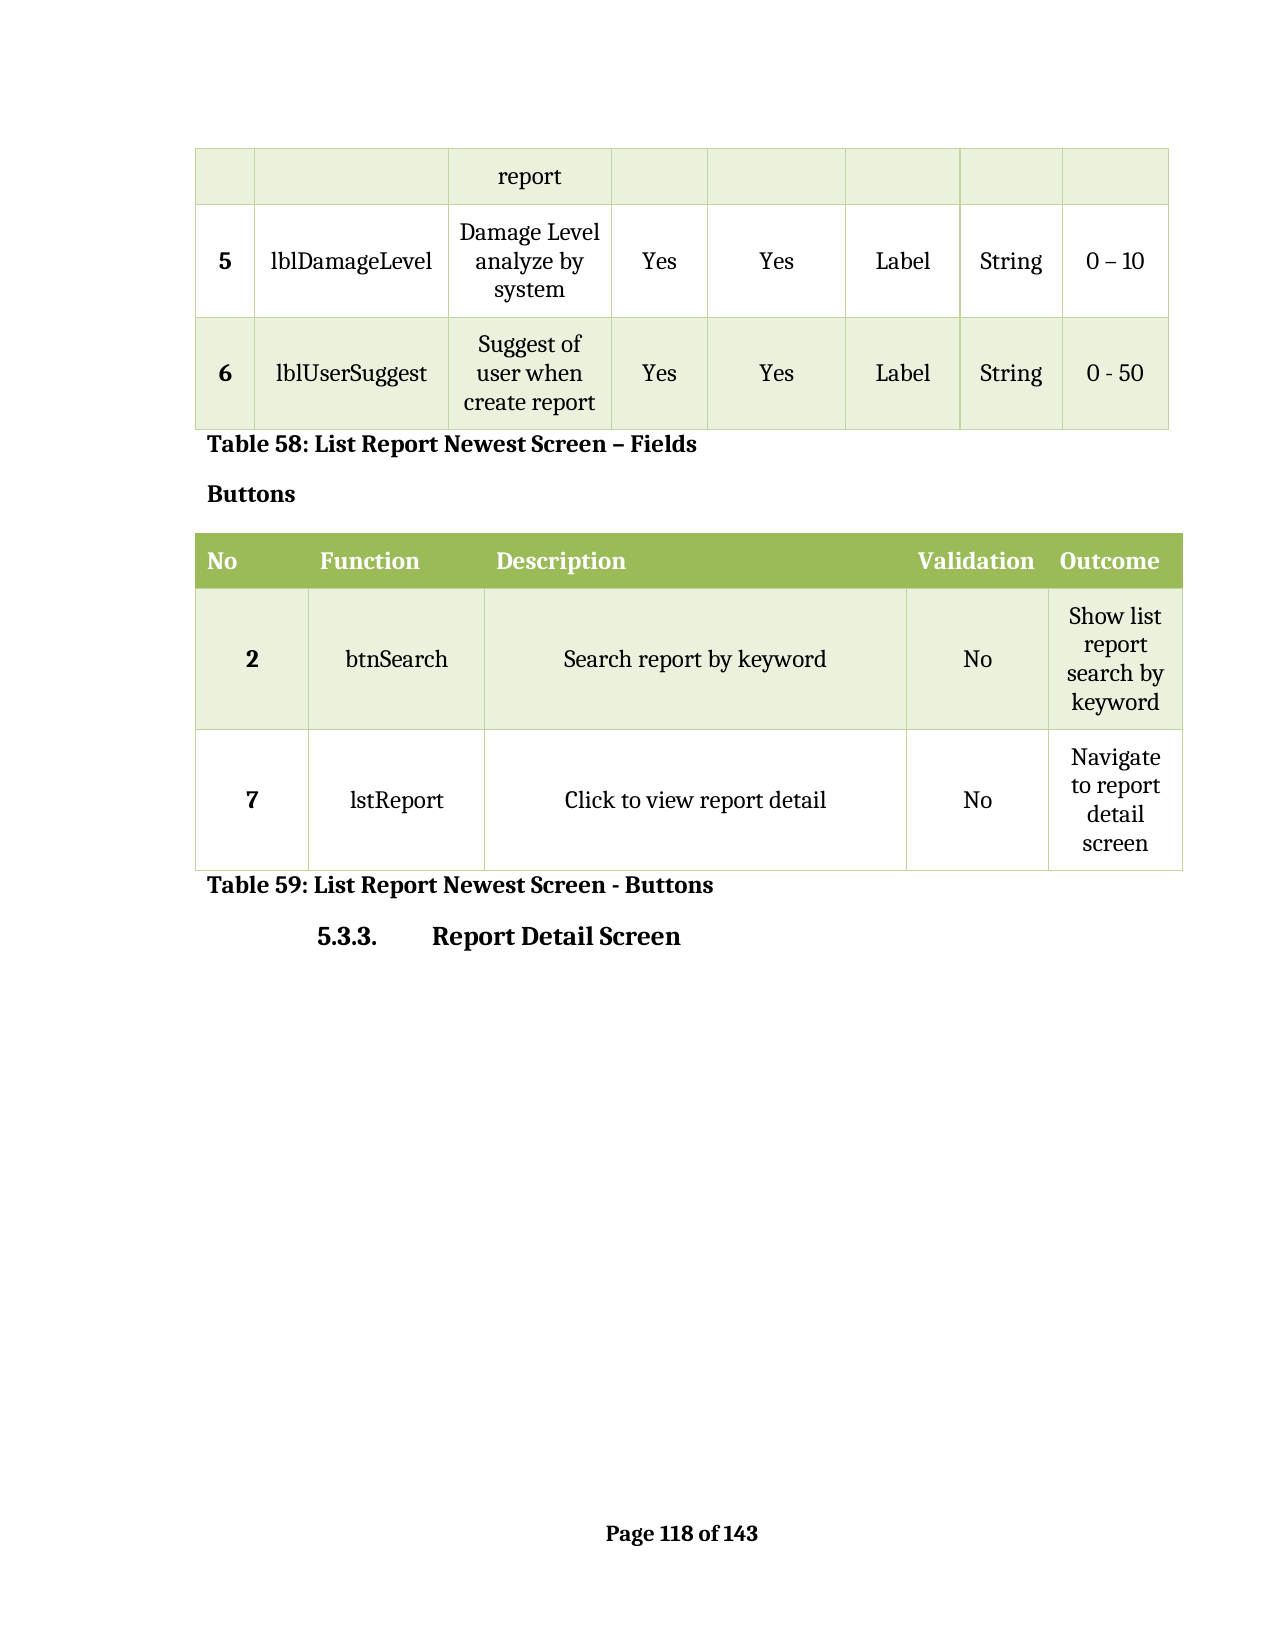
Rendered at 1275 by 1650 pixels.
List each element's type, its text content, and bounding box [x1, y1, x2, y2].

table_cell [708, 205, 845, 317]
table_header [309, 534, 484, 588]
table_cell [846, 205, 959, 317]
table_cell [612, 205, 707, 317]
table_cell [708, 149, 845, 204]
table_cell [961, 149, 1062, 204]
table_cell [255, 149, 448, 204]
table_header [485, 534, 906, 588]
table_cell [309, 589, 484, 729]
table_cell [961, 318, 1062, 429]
text Buttons [207, 479, 1157, 508]
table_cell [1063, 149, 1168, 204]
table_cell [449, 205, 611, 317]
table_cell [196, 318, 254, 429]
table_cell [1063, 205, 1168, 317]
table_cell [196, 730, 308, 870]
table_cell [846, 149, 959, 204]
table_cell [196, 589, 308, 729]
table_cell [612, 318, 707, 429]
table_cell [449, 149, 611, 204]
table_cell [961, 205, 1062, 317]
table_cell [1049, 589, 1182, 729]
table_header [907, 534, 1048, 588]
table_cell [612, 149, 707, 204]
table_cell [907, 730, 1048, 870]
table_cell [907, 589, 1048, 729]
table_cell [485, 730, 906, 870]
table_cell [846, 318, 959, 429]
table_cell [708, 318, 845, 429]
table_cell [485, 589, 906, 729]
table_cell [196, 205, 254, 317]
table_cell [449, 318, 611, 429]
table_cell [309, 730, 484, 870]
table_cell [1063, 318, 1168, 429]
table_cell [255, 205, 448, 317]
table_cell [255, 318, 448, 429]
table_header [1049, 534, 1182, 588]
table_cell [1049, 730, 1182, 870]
list Report Detail Screen [317, 921, 1157, 952]
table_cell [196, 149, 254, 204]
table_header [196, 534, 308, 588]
